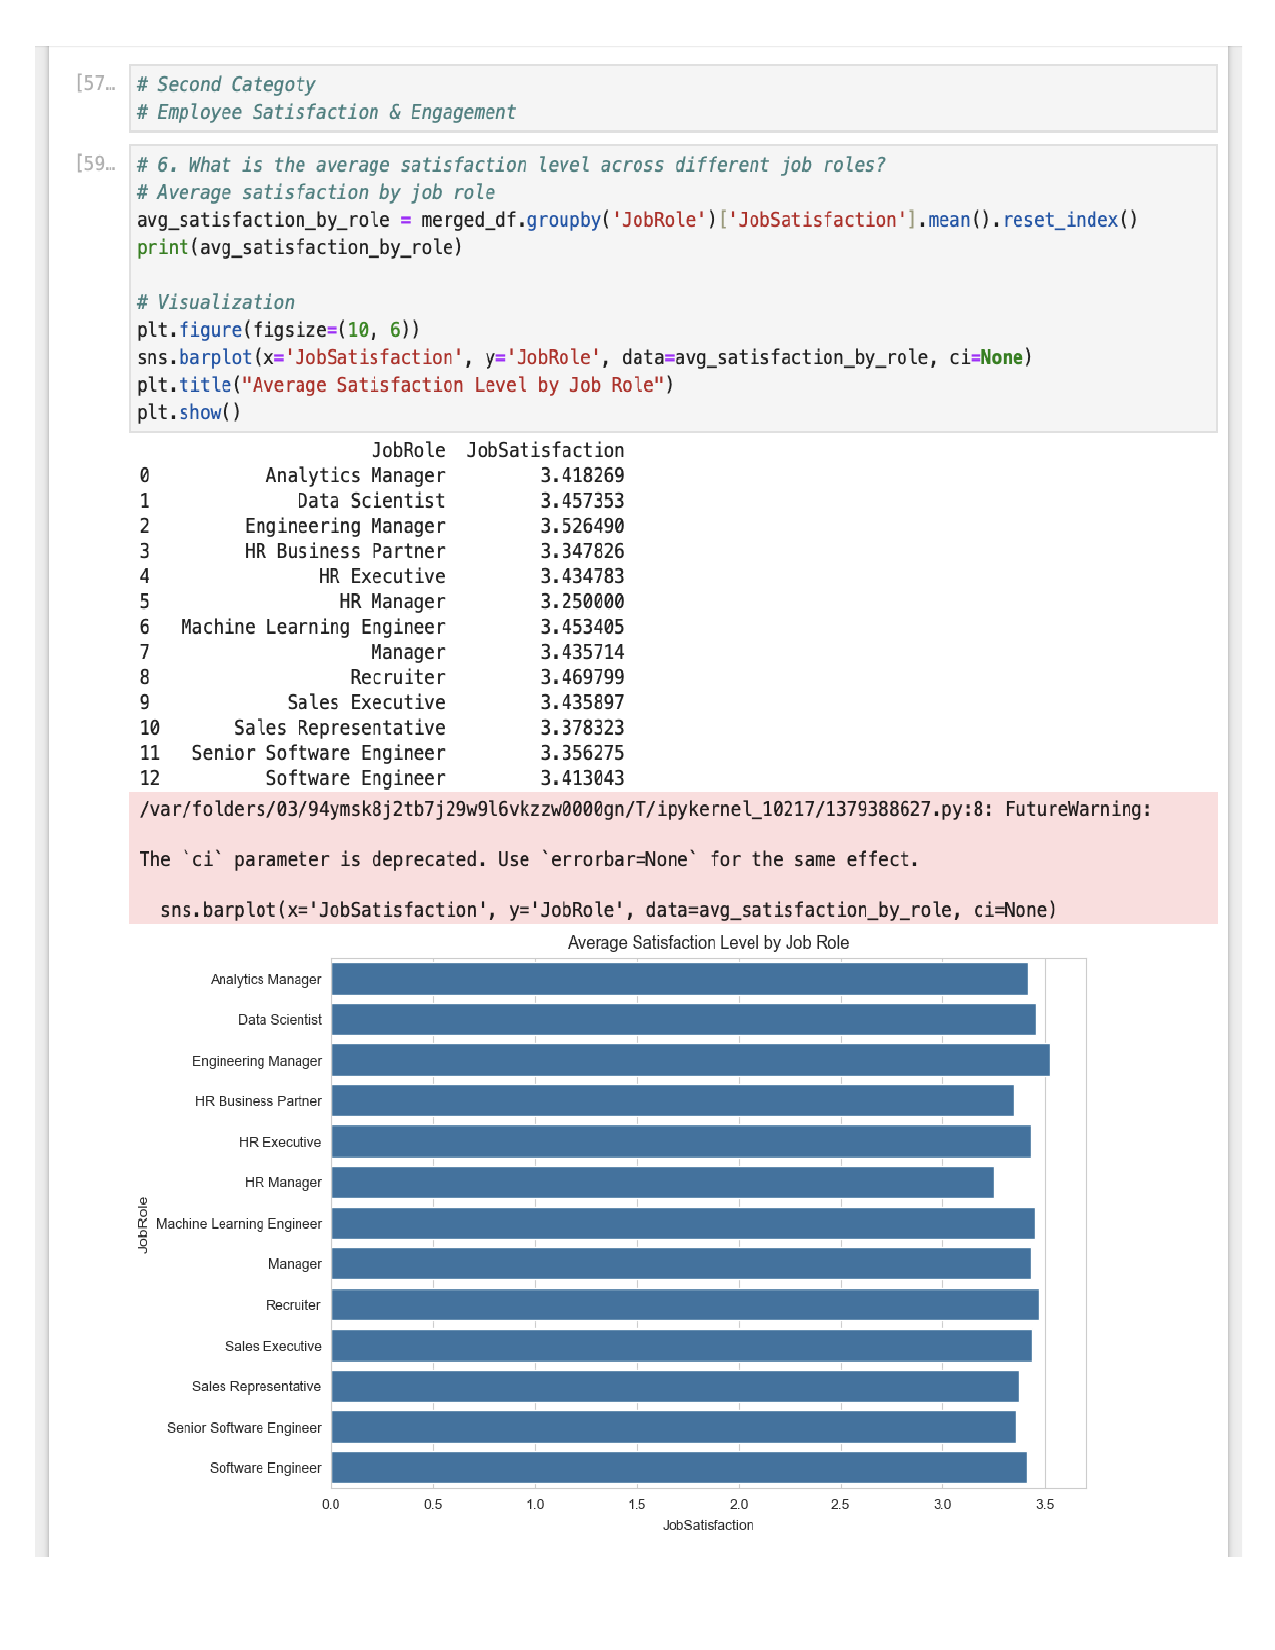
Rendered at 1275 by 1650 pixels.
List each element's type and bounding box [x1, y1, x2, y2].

picture [35, 46, 1243, 1557]
